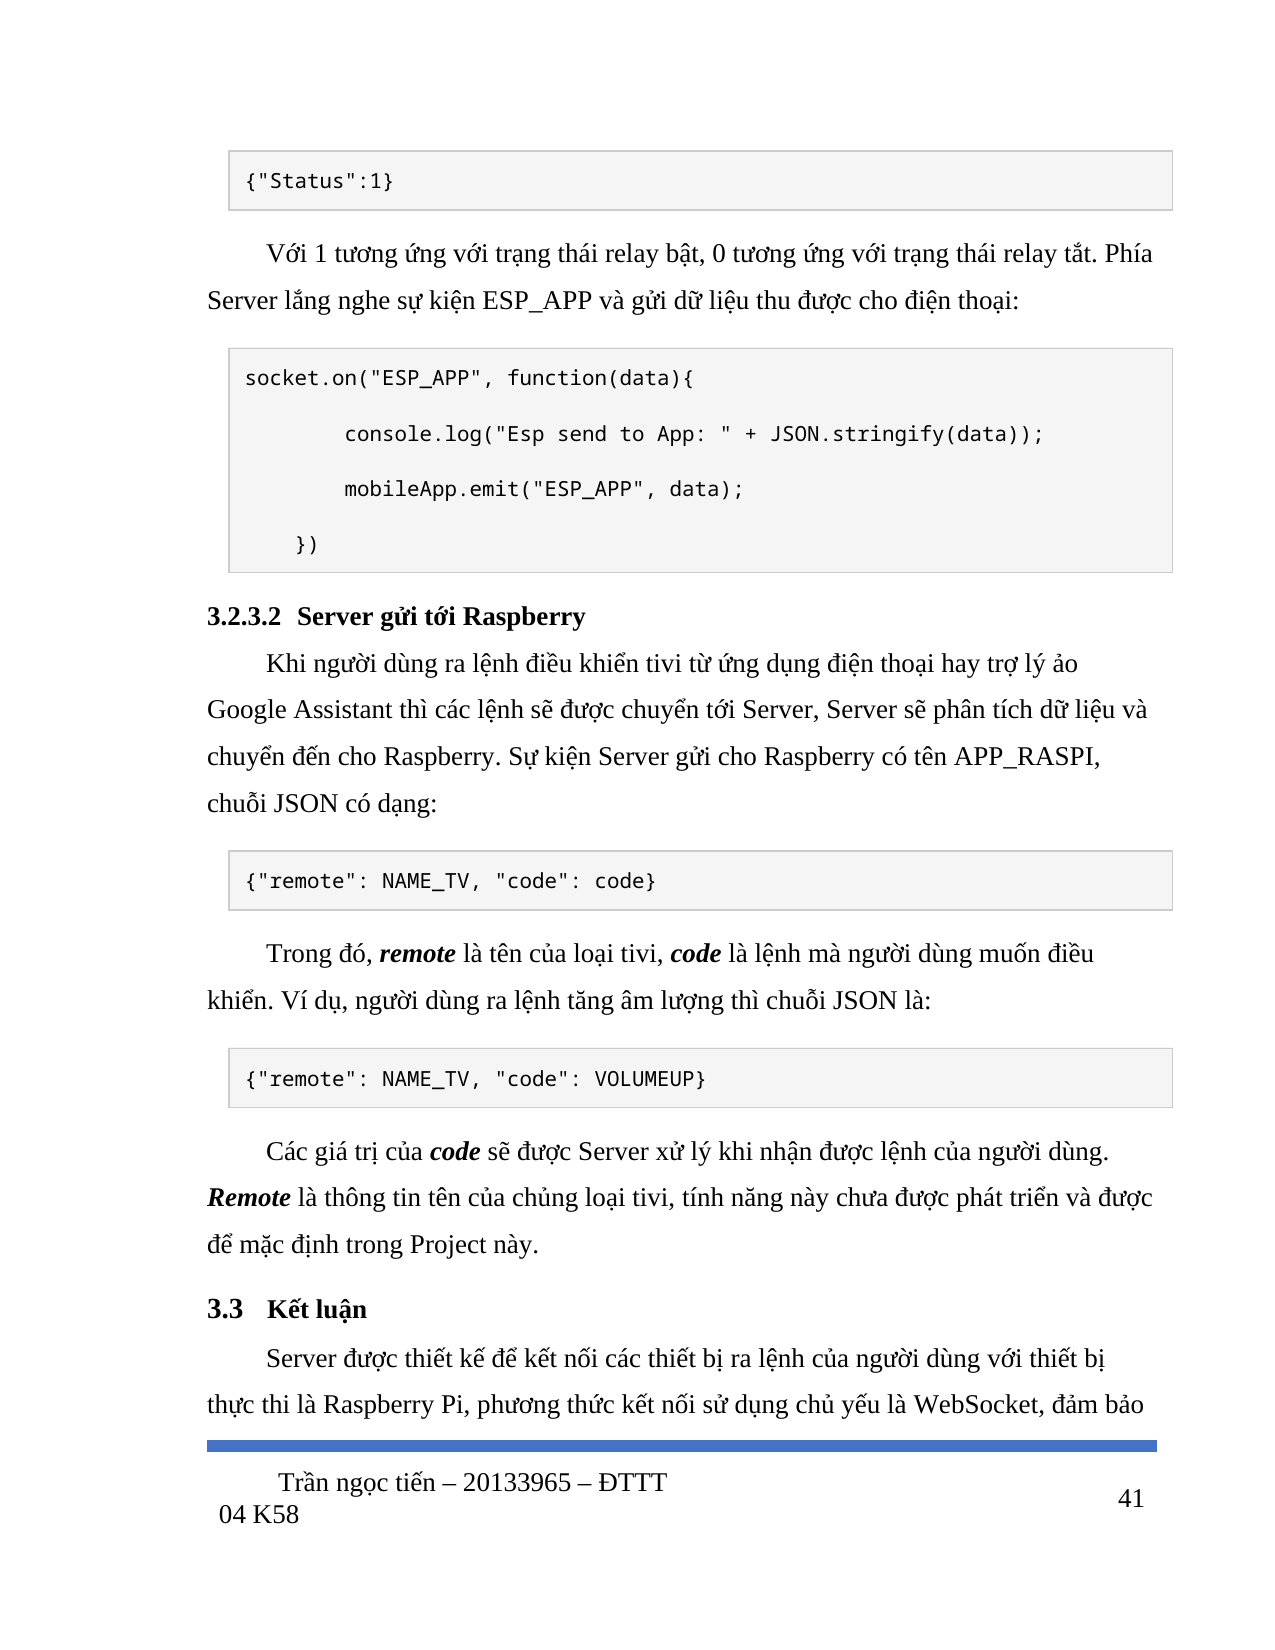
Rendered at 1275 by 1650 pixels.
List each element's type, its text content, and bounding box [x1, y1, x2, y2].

text {"remote": NAME_TV, "code": VOLUMEUP} [230, 1049, 1172, 1107]
text Các giá trị của code sẽ được Server xử lý khi nhận được lệnh của người dùng. Remote là thông tin tên của chủng loại tivi, tính năng này chưa được phát triển và được để mặc định trong Project này. [207, 1135, 1157, 1259]
text Trong đó, remote là tên của loại tivi, code là lệnh mà người dùng muốn điều khiển. Ví dụ, người dùng ra lệnh tăng âm lượng thì chuỗi JSON là: [207, 937, 1157, 1015]
text }) [230, 513, 1172, 572]
text Khi người dùng ra lệnh điều khiển tivi từ ứng dụng điện thoại hay trợ lý ảo Google Assistant thì các lệnh sẽ được chuyển tới Server, Server sẽ phân tích dữ liệu và chuyển đến cho Raspberry. Sự kiện Server gửi cho Raspberry có tên APP_RASPI, chuỗi JSON có dạng: [207, 647, 1157, 818]
text mobileApp.emit("ESP_APP", data); [230, 458, 1172, 502]
text {"remote": NAME_TV, "code": code} [230, 852, 1172, 909]
text socket.on("ESP_APP", function(data){ [230, 349, 1172, 392]
subtitle Server gửi tới Raspberry [207, 600, 1157, 631]
text console.log("Esp send to App: " + JSON.stringify(data)); [230, 402, 1172, 447]
text Với 1 tương ứng với trạng thái relay bật, 0 tương ứng với trạng thái relay tắt. Phía Server lắng nghe sự kiện ESP_APP và gửi dữ liệu thu được cho điện thoại: [207, 237, 1157, 315]
text {"Status":1} [230, 152, 1172, 209]
subtitle Kết luận [207, 1292, 1157, 1325]
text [207, 1342, 1157, 1420]
